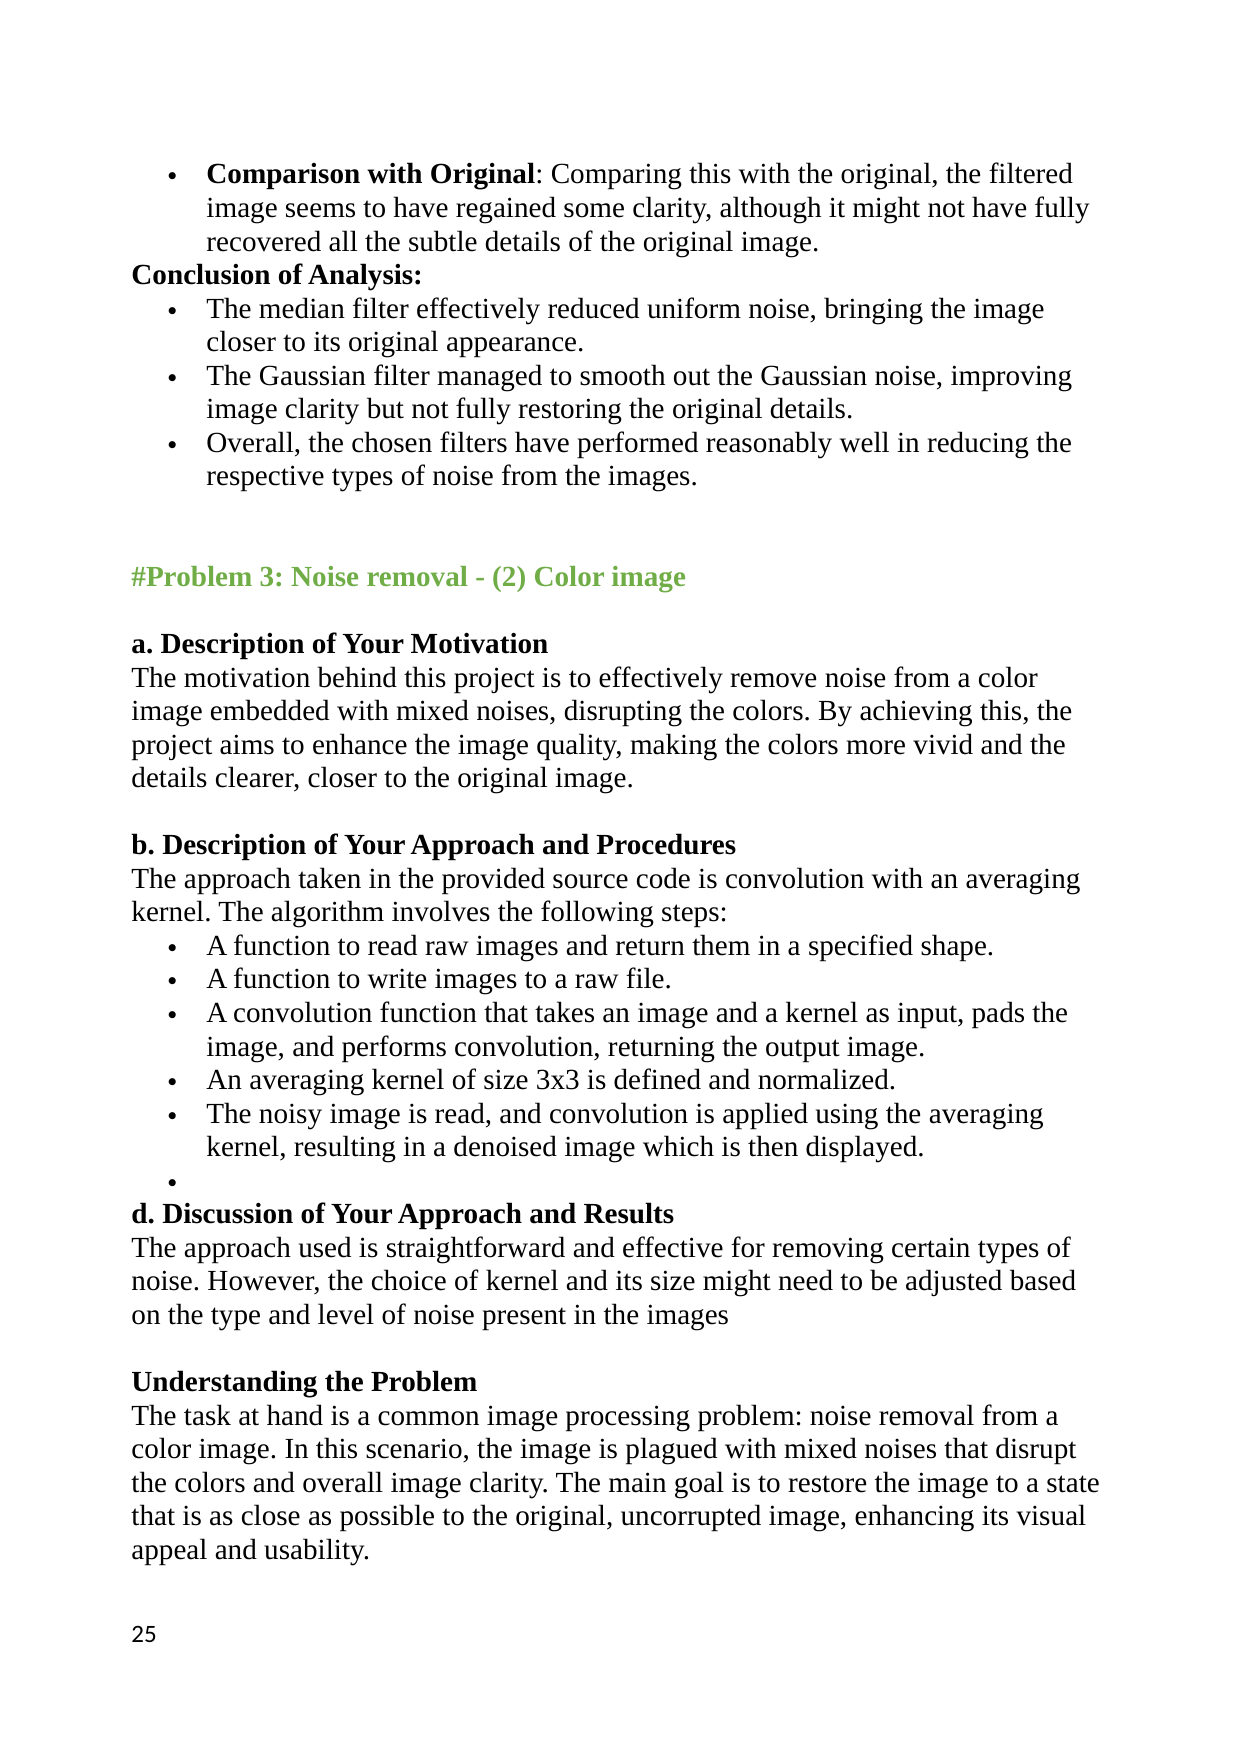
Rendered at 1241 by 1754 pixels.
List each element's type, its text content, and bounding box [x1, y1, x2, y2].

list An averaging kernel of size 3x3 is defined and normalized. [169, 1062, 1109, 1096]
list Comparison with Original: Comparing this with the original, the filtered image seems to have regained some clarity, although it might not have fully recovered all the subtle details of the original image. [169, 157, 1109, 257]
list A function to read raw images and return them in a specified shape. [169, 928, 1109, 962]
text b. Description of Your Approach and Procedures [131, 827, 1109, 861]
text #Problem 3: Noise removal - (2) Color image [131, 559, 1109, 593]
text Conclusion of Analysis: [131, 257, 1109, 291]
text a. Description of Your Motivation [131, 626, 1109, 660]
list The noisy image is read, and convolution is applied using the averaging kernel, resulting in a denoised image which is then displayed. [169, 1096, 1109, 1163]
list A function to write images to a raw file. [169, 962, 1109, 995]
list The median filter effectively reduced uniform noise, bringing the image closer to its original appearance. [169, 291, 1109, 358]
text d. Discussion of Your Approach and Results [131, 1196, 1109, 1230]
text The task at hand is a common image processing problem: noise removal from a color image. In this scenario, the image is plagued with mixed noises that disrupt the colors and overall image clarity. The main goal is to restore the image to a state that is as close as possible to the original, uncorrupted image, enhancing its visual appeal and usability. [131, 1398, 1109, 1565]
text The motivation behind this project is to effectively remove noise from a color image embedded with mixed noises, disrupting the colors. By achieving this, the project aims to enhance the image quality, making the colors more vivid and the details clearer, closer to the original image. [131, 660, 1109, 794]
list Overall, the chosen filters have performed reasonably well in reducing the respective types of noise from the images. [169, 425, 1109, 492]
text The approach taken in the provided source code is convolution with an averaging kernel. The algorithm involves the following steps: [131, 861, 1109, 928]
text The approach used is straightforward and effective for removing certain types of noise. However, the choice of kernel and its size might need to be adjusted based on the type and level of noise present in the images [131, 1230, 1109, 1331]
list The Gaussian filter managed to smooth out the Gaussian noise, improving image clarity but not fully restoring the original details. [169, 358, 1109, 425]
text Understanding the Problem [131, 1364, 1109, 1398]
list A convolution function that takes an image and a kernel as input, pads the image, and performs convolution, returning the output image. [169, 995, 1109, 1062]
